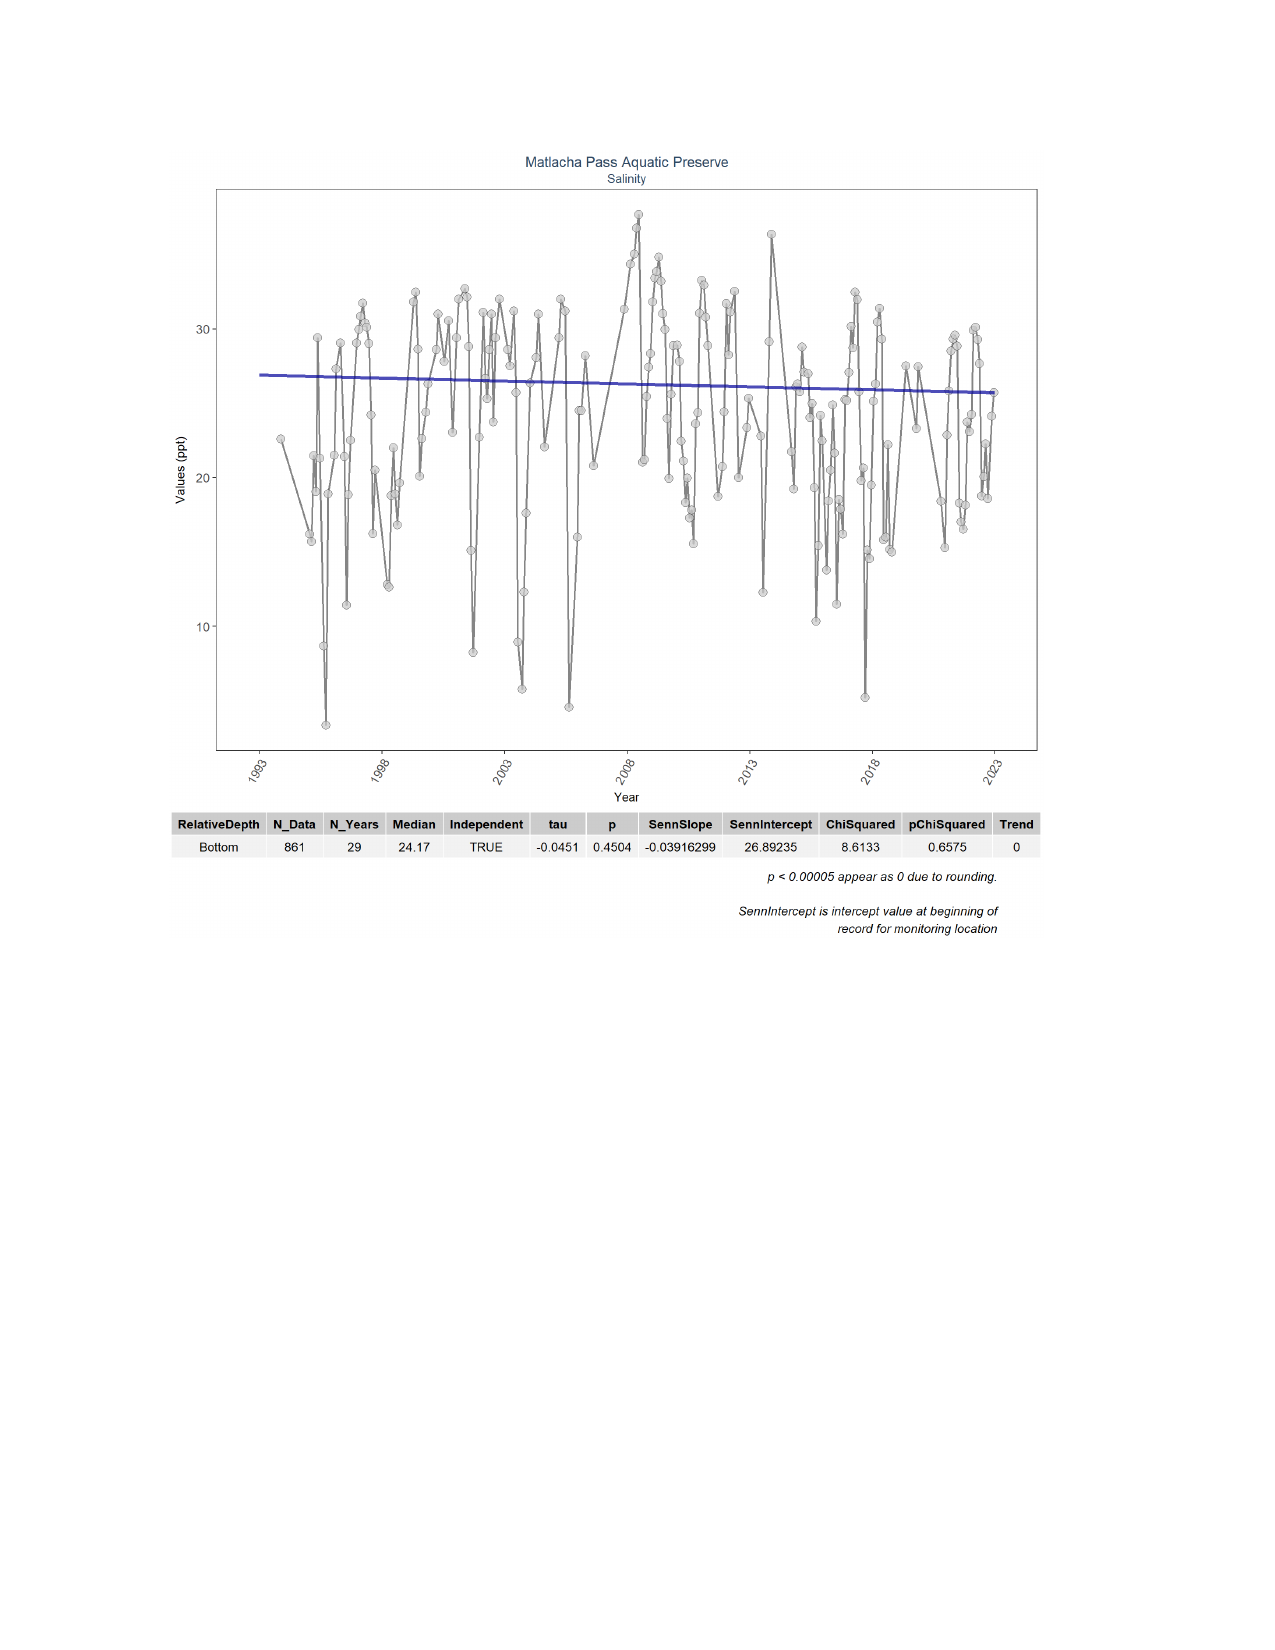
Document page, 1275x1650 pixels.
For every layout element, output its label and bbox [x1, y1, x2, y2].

picture [168, 150, 1044, 938]
